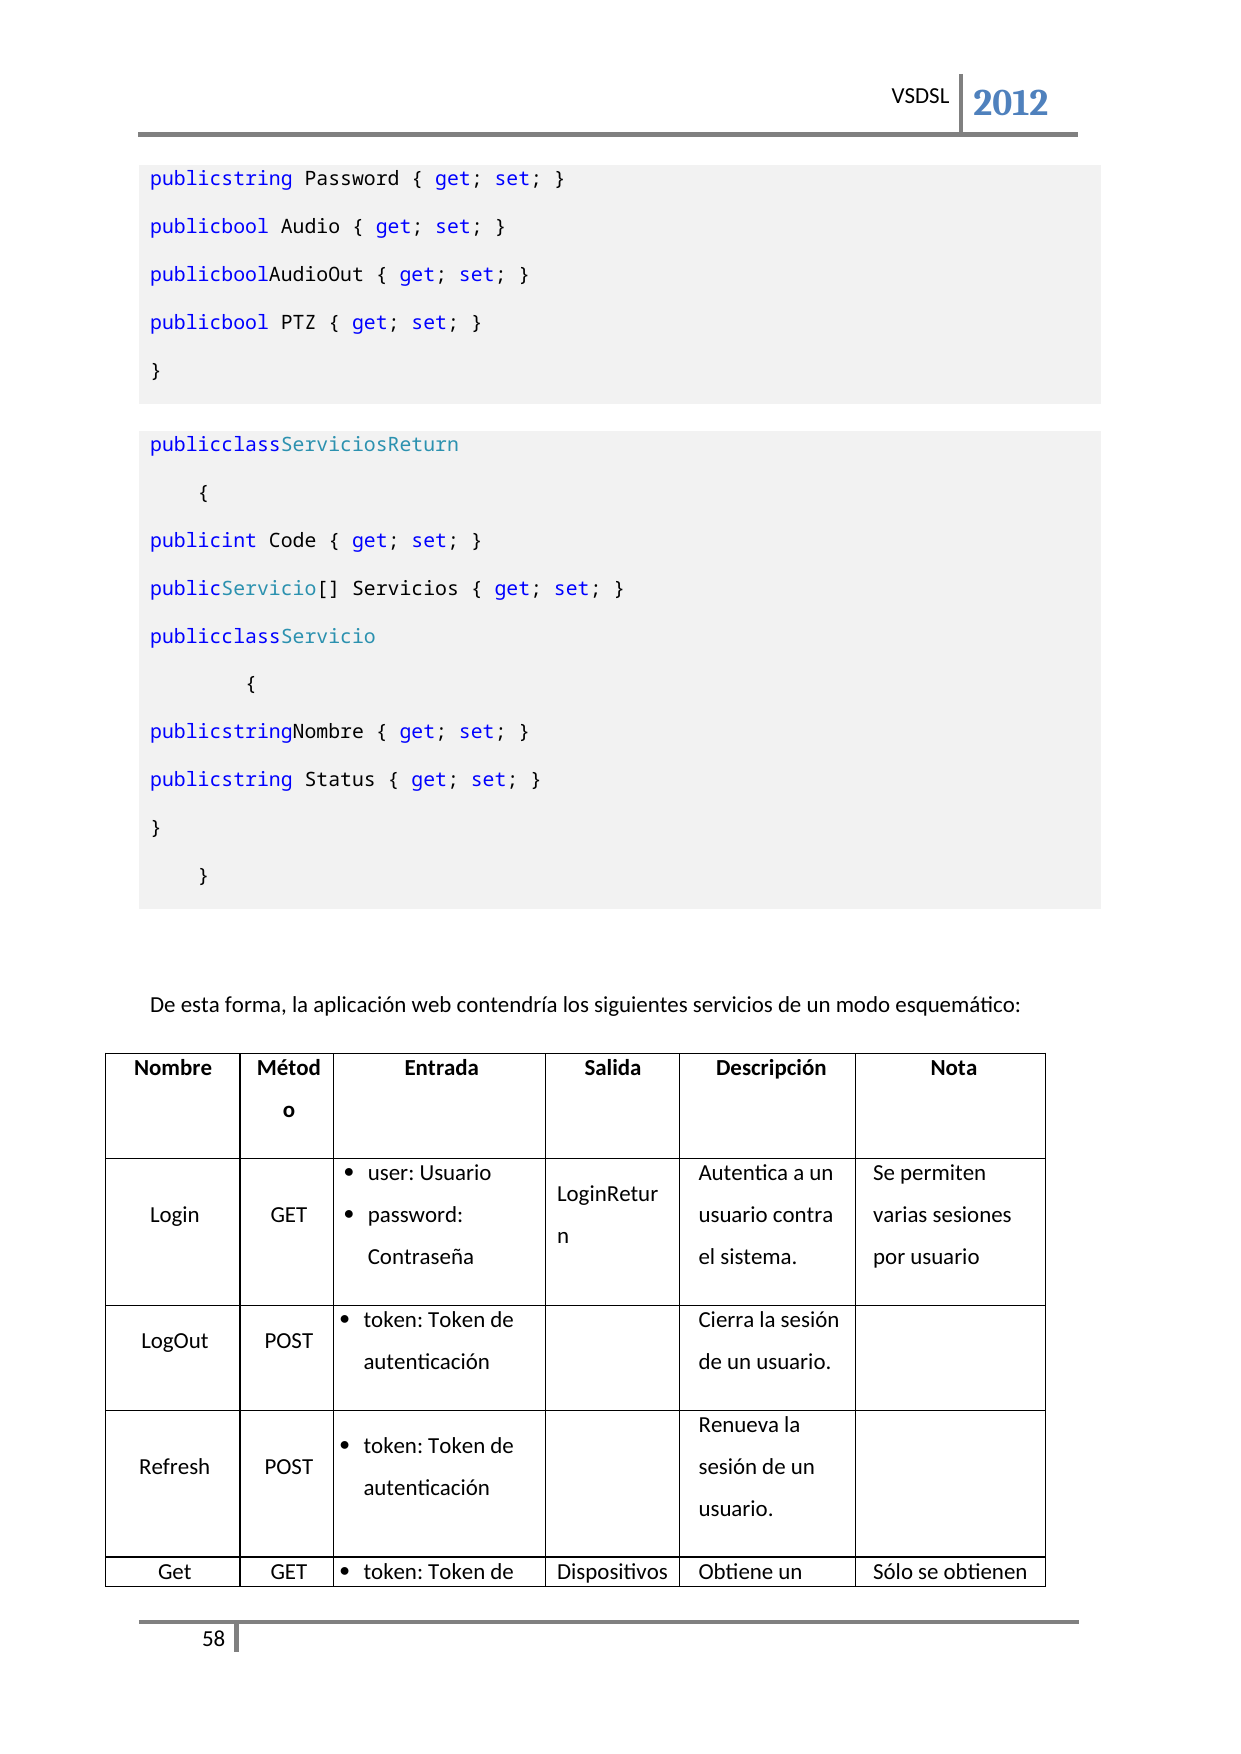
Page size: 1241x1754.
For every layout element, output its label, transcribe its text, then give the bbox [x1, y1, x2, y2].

table_header publicclassServiciosReturn { publicint Code { get; set; } publicServicio[] Servicios { get; set; } publicclassServicio { publicstringNombre { get; set; } publicstring Status { get; set; } } } [139, 431, 1101, 909]
table_cell POST [241, 1306, 333, 1409]
table_cell user: Usuario password: Contraseña [334, 1159, 545, 1304]
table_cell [856, 1558, 1045, 1586]
table_cell [856, 1411, 1045, 1556]
table_cell POST [241, 1411, 333, 1556]
table_cell Get Dispositivos [106, 1558, 239, 1586]
table_cell Renueva la sesión de un usuario. [680, 1411, 855, 1556]
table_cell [334, 1558, 545, 1586]
table_header Descripción [680, 1054, 855, 1157]
table_header Método [241, 1054, 333, 1157]
table_header Nota [856, 1054, 1045, 1157]
table_cell Autentica a un usuario contra el sistema. [680, 1159, 855, 1304]
table_cell Refresh [106, 1411, 239, 1556]
table_cell LoginReturn [546, 1159, 679, 1304]
table_cell Cierra la sesión de un usuario. [680, 1306, 855, 1409]
table_header Salida [546, 1054, 679, 1157]
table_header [139, 165, 1101, 404]
table_cell Dispositivos Return [546, 1558, 679, 1586]
table_cell Login [106, 1159, 239, 1304]
table_cell Se permiten varias sesiones por usuario [856, 1159, 1045, 1304]
table_cell token: Token de autenticación [334, 1306, 545, 1409]
table_cell [546, 1411, 679, 1556]
table_cell [856, 1306, 1045, 1409]
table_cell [680, 1558, 855, 1586]
table_cell [546, 1306, 679, 1409]
table_cell GET [241, 1159, 333, 1304]
table_cell GET [241, 1558, 333, 1586]
table_header Entrada [334, 1054, 545, 1157]
table_cell token: Token de autenticación [334, 1411, 545, 1556]
table_header Nombre [106, 1054, 239, 1157]
text De esta forma, la aplicación web contendría los siguientes servicios de un modo esquemático: [150, 990, 1090, 1018]
table_cell LogOut [106, 1306, 239, 1409]
